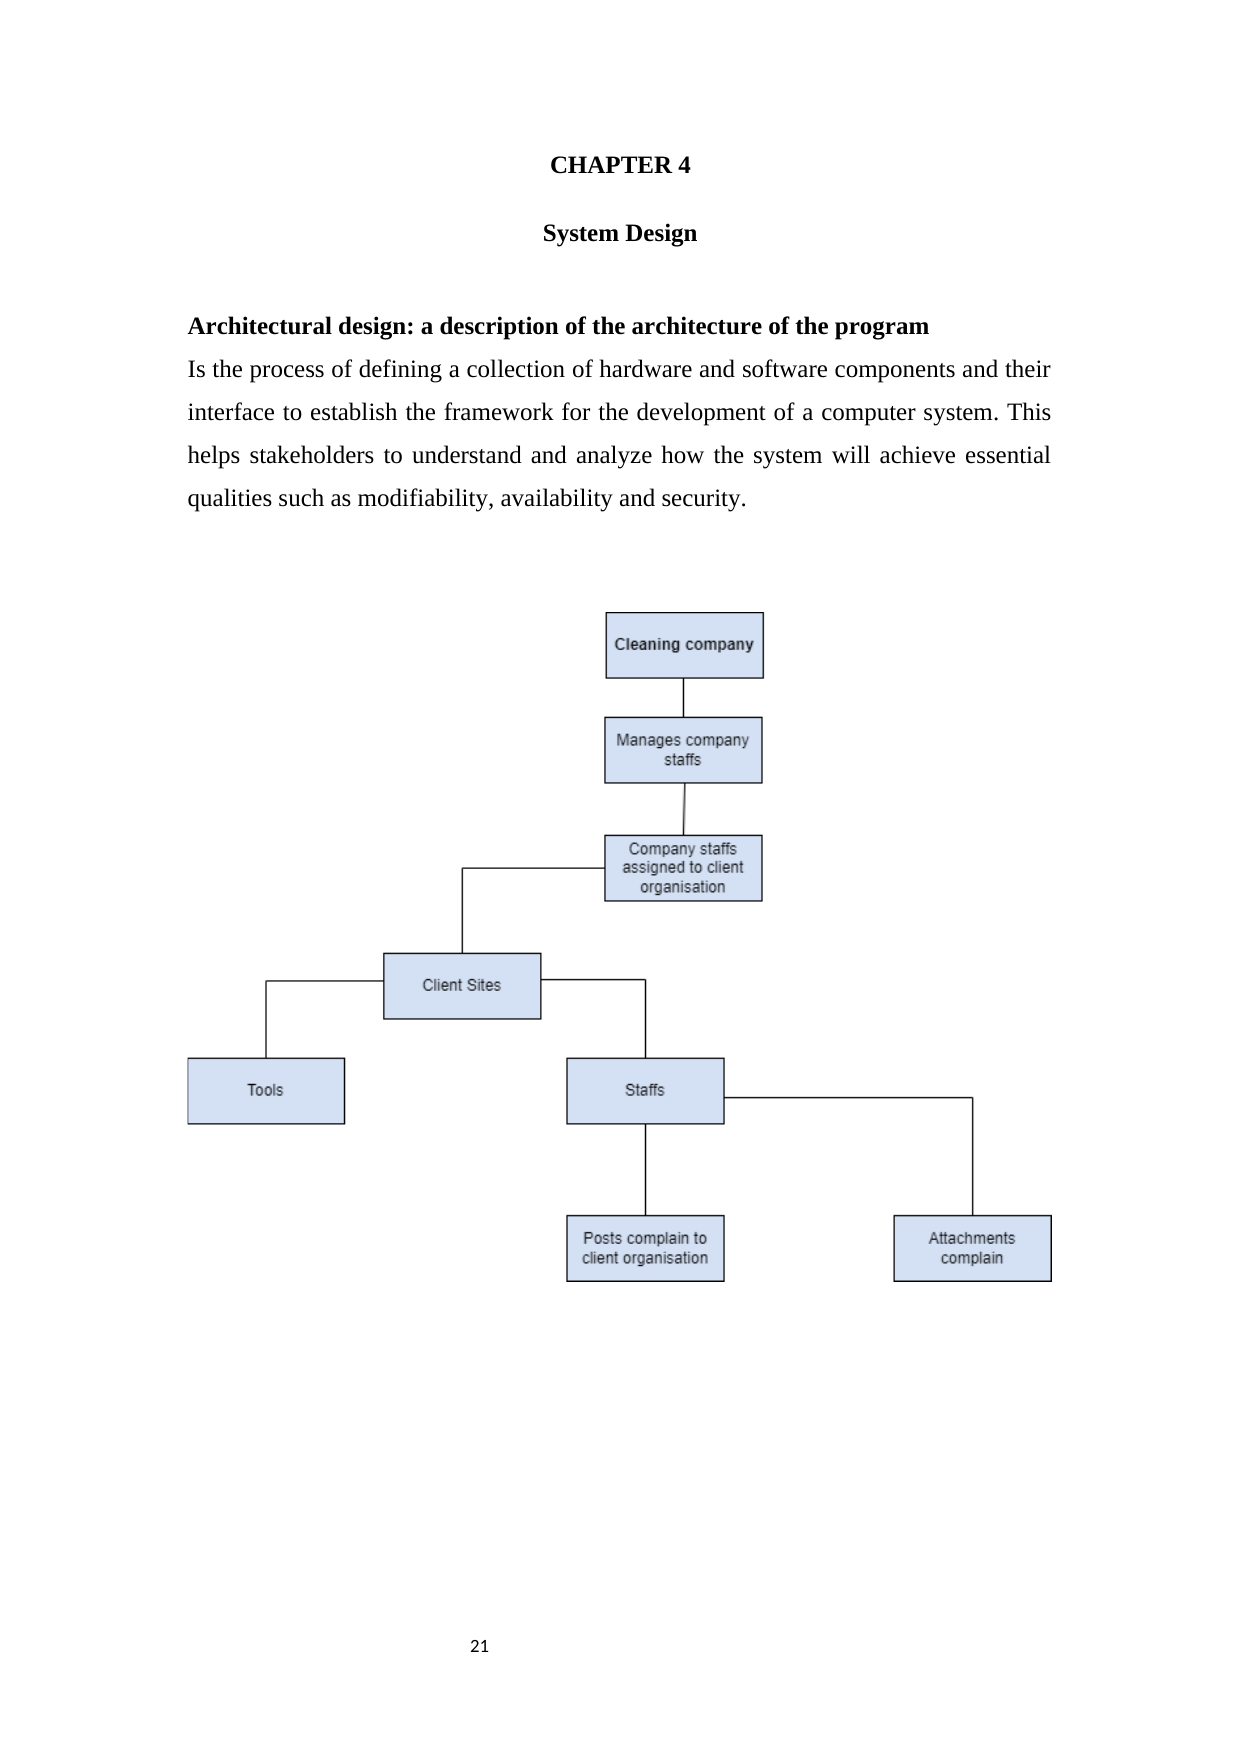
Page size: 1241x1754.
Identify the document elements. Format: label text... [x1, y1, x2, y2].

list Is the process of defining a collection of hardware and software components and their interface to establish the framework for the development of a computer system. This helps stakeholders to understand and analyze how the system will achieve essential qualities such as modifiability, availability and security. [187, 354, 1053, 512]
subtitle CHAPTER 4 [187, 150, 1053, 179]
list Architectural design: a description of the architecture of the program [187, 311, 1053, 340]
picture [187, 612, 1052, 1282]
subtitle System Design [187, 218, 1053, 247]
